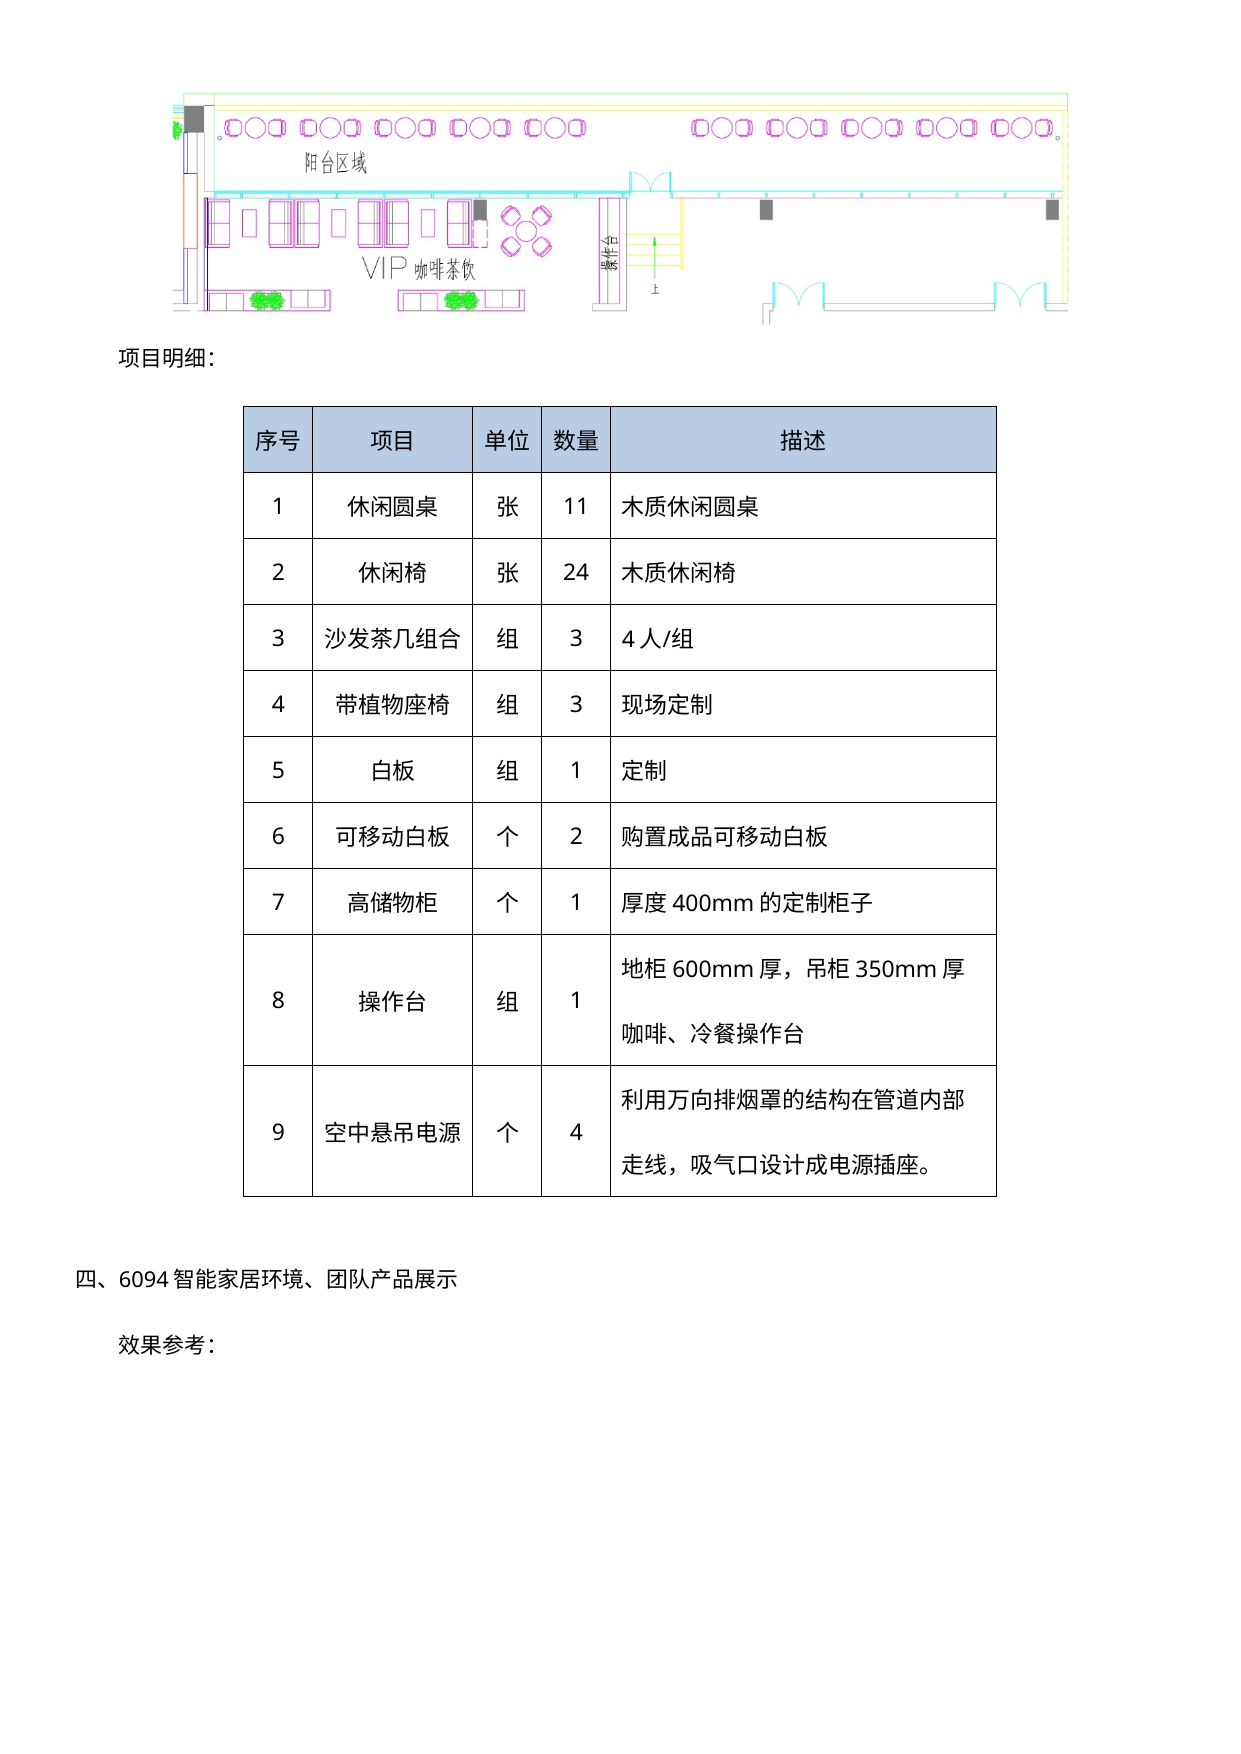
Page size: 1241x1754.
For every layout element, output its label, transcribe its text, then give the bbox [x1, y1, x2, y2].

table_cell 可移动白板 [313, 803, 472, 868]
table_cell 2 [244, 539, 312, 604]
table_header 描述 [611, 407, 996, 472]
table_cell 个 [473, 803, 541, 868]
table_cell 6 [244, 803, 312, 868]
table_cell 休闲圆桌 [313, 473, 472, 538]
table_cell 休闲椅 [313, 539, 472, 604]
table_cell 现场定制 [611, 671, 996, 736]
table_cell 带植物座椅 [313, 671, 472, 736]
table_cell 4 [244, 671, 312, 736]
table_cell 1 [542, 869, 610, 934]
table_header 项目 [313, 407, 472, 472]
table_cell 高储物柜 [313, 869, 472, 934]
table_cell 购置成品可移动白板 [611, 803, 996, 868]
table_cell 地柜600mm厚，吊柜350mm厚咖啡、冷餐操作台 [611, 935, 996, 1065]
table_cell 组 [473, 605, 541, 670]
table_cell 操作台 [313, 935, 472, 1065]
picture [152, 80, 1088, 337]
table_cell 7 [244, 869, 312, 934]
table_cell 组 [473, 935, 541, 1065]
table_cell 3 [542, 605, 610, 670]
table_cell 个 [473, 869, 541, 934]
table_cell 空中悬吊电源 [313, 1066, 472, 1196]
table_header 单位 [473, 407, 541, 472]
table_cell 定制 [611, 737, 996, 802]
table_cell 1 [542, 737, 610, 802]
table_header 数量 [542, 407, 610, 472]
table_cell 厚度400mm的定制柜子 [611, 869, 996, 934]
table_cell 个 [473, 1066, 541, 1196]
table_cell 24 [542, 539, 610, 604]
table_cell 利用万向排烟罩的结构在管道内部走线，吸气口设计成电源插座。 [611, 1066, 996, 1196]
table_cell 4 [542, 1066, 610, 1196]
text 四、6094智能家居环境、团队产品展示 [75, 1262, 1165, 1295]
table_cell 张 [473, 539, 541, 604]
table_cell 8 [244, 935, 312, 1065]
list 项目明细： [119, 341, 1165, 373]
table_cell 11 [542, 473, 610, 538]
list 效果参考： [119, 1327, 1165, 1360]
table_cell 木质休闲圆桌 [611, 473, 996, 538]
table_cell 白板 [313, 737, 472, 802]
table_cell 1 [542, 935, 610, 1065]
table_cell 组 [473, 671, 541, 736]
table_header 序号 [244, 407, 312, 472]
table_cell 9 [244, 1066, 312, 1196]
table_cell 5 [244, 737, 312, 802]
table_cell 3 [542, 671, 610, 736]
table_cell 4人/组 [611, 605, 996, 670]
table_cell 组 [473, 737, 541, 802]
table_cell 木质休闲椅 [611, 539, 996, 604]
table_cell 2 [542, 803, 610, 868]
table_cell 张 [473, 473, 541, 538]
table_cell 1 [244, 473, 312, 538]
table_cell 沙发茶几组合 [313, 605, 472, 670]
table_cell 3 [244, 605, 312, 670]
